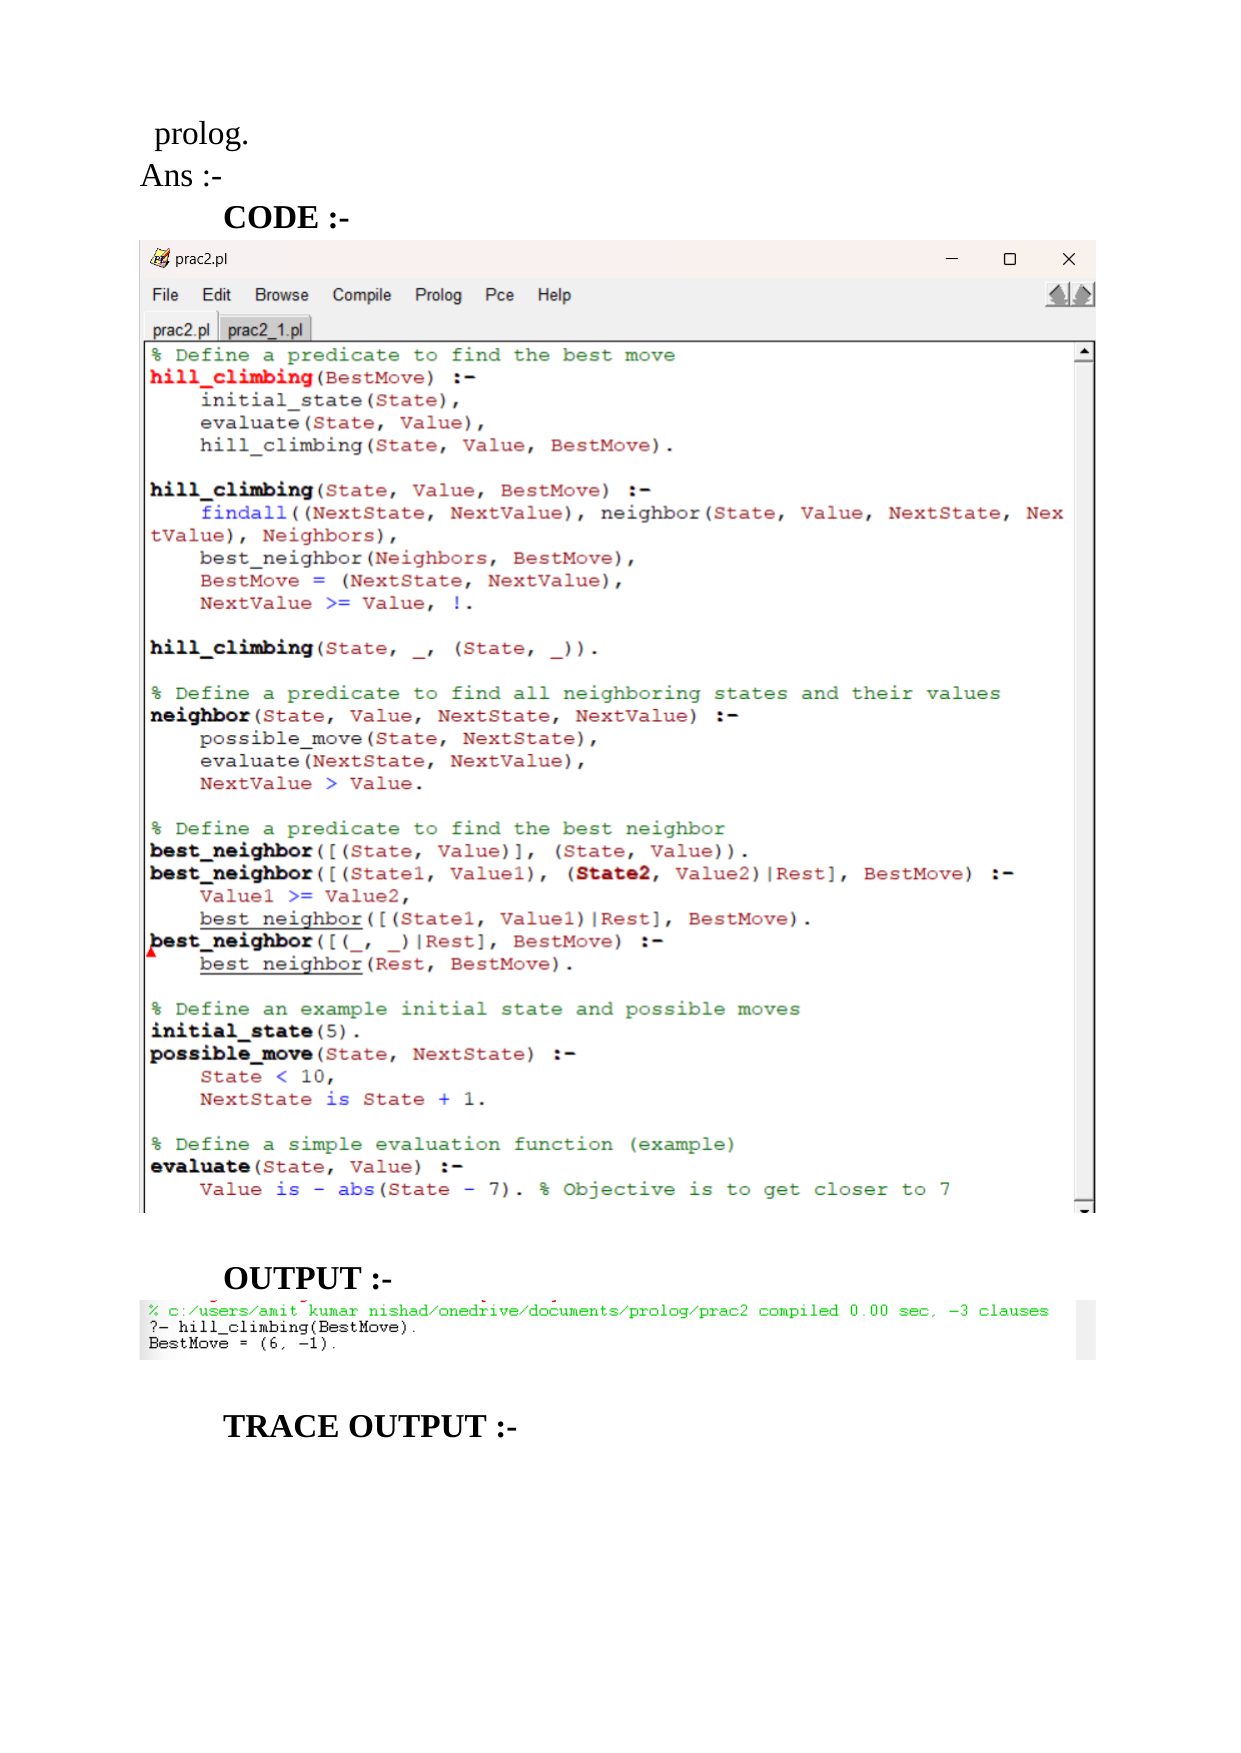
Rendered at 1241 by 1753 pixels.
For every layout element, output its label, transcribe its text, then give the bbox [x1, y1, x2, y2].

text CODE :- [139, 198, 1096, 236]
text Ans :- [139, 156, 1096, 194]
picture [139, 240, 1096, 1213]
picture [139, 1300, 1096, 1360]
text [154, 114, 1096, 152]
text OUTPUT :- [139, 1258, 1096, 1296]
text TRACE OUTPUT :- [139, 1406, 1096, 1444]
